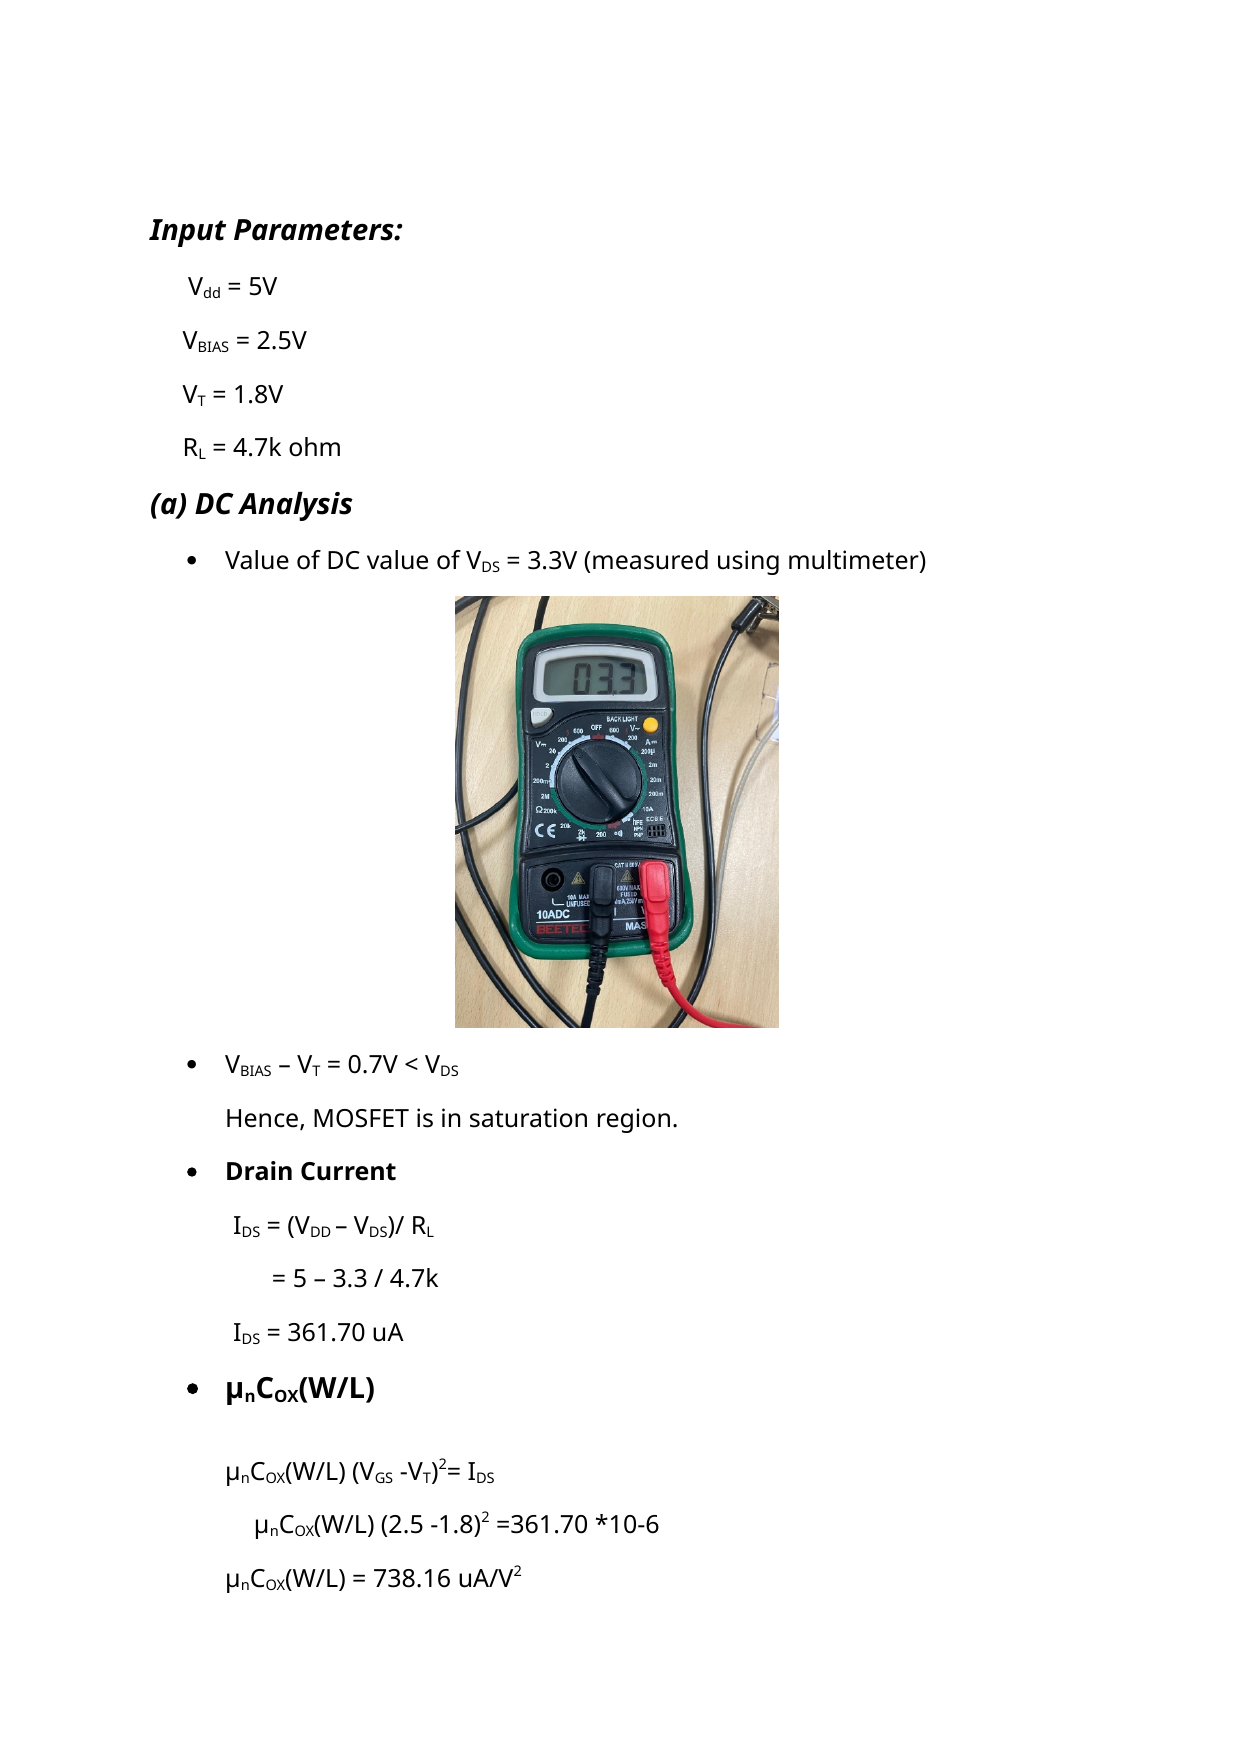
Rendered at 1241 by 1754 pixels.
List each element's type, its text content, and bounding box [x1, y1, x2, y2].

text VBIAS = 2.5V [150, 323, 1090, 357]
picture [455, 596, 779, 1028]
text VT = 1.8V [150, 376, 1090, 410]
text = 5 – 3.3 / 4.7k [187, 1261, 1090, 1295]
list VBIAS – VT = 0.7V < VDS [187, 1047, 1090, 1081]
text (a) DC Analysis [150, 483, 1090, 523]
list µnCOX(W/L) (VGS -VT)2= IDS [225, 1453, 1090, 1487]
text Hence, MOSFET is in saturation region. [225, 1101, 1090, 1135]
text RL = 4.7k ohm [150, 430, 1090, 464]
text Vdd = 5V [150, 269, 1090, 303]
text Input Parameters: [150, 209, 1090, 249]
list Drain Current [187, 1154, 1090, 1188]
text IDS = 361.70 uA [187, 1314, 1090, 1348]
text IDS = (VDD – VDS)/ RL [187, 1207, 1090, 1242]
list Value of DC value of VDS = 3.3V (measured using multimeter) [187, 543, 1090, 577]
list µnCOX(W/L) [187, 1368, 1090, 1407]
list µnCOX(W/L) = 738.16 uA/V2 [225, 1560, 1090, 1594]
text µnCOX(W/L) (2.5 -1.8)2 =361.70 *10-6 [150, 1507, 1090, 1541]
